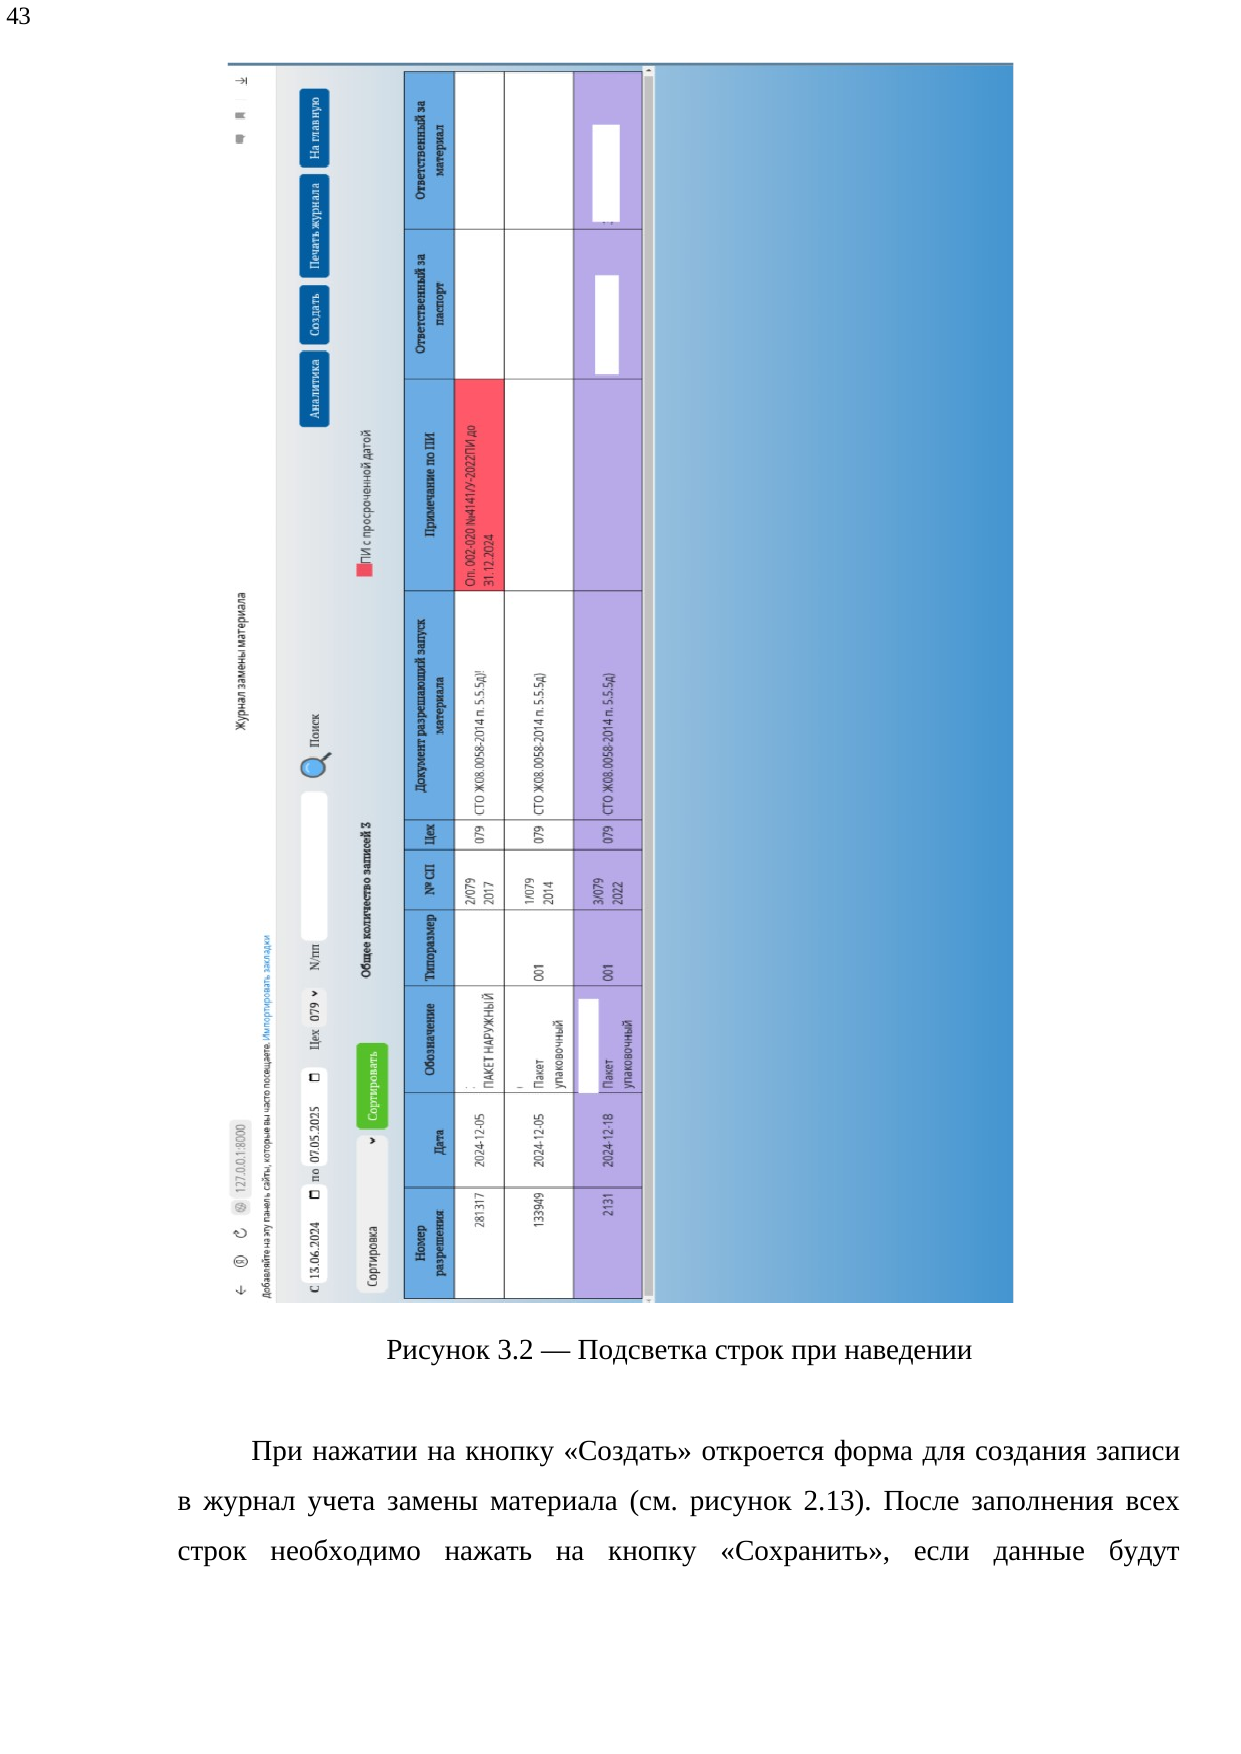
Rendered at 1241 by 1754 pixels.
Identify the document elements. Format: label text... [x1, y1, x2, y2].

text Рисунок 3.2 — Подсветка строк при наведении [118, 1332, 1240, 1366]
text При нажатии на кнопку «Создать» откроется форма для создания записи в журнал учета замены материала (см. рисунок 2.13). После заполнения всех строк необходимо нажать на кнопку «Сохранить», если данные будут [177, 1433, 1180, 1567]
picture [227, 62, 1014, 1303]
